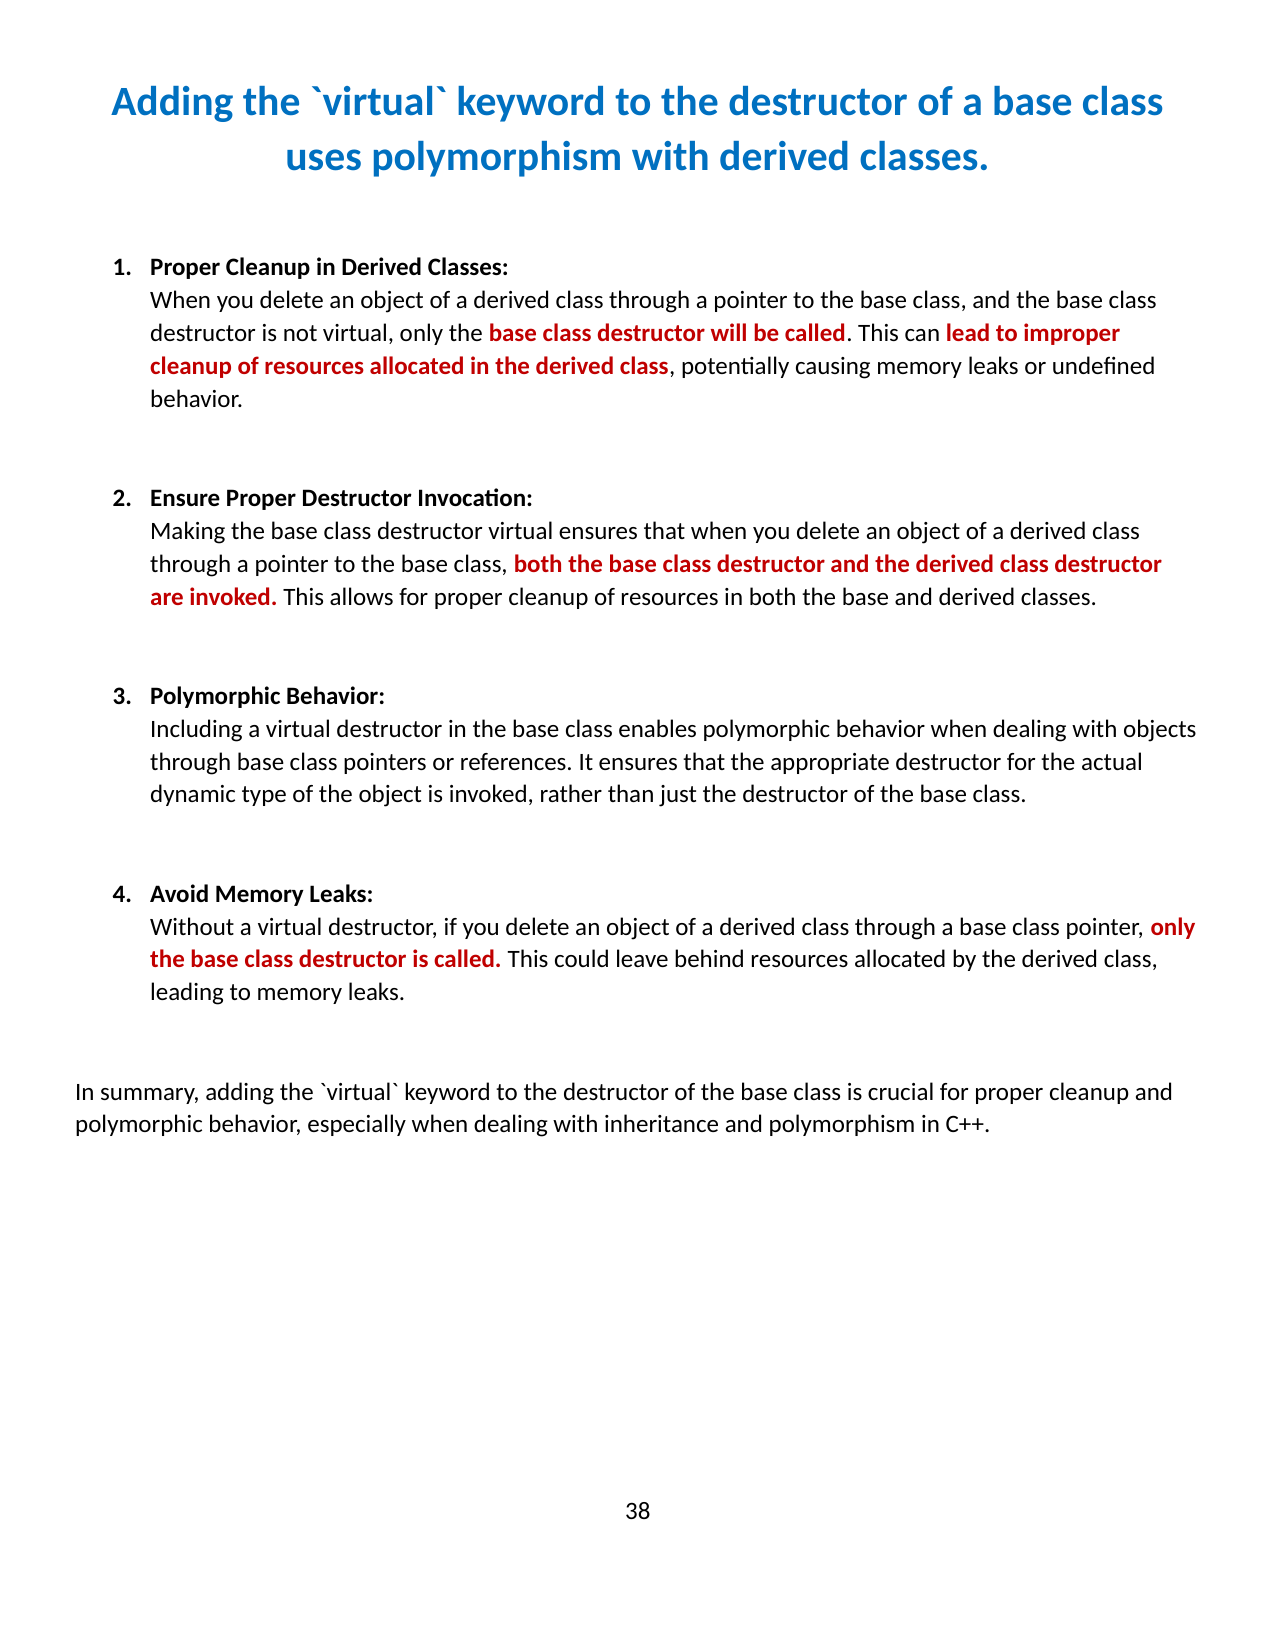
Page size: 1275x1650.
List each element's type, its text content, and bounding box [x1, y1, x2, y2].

list Making the base class destructor virtual ensures that when you delete an object of a derived class through a pointer to the base class, both the base class destructor and the derived class destructor are invoked. This allows for proper cleanup of resources in both the base and derived classes. [150, 515, 1200, 611]
list When you delete an object of a derived class through a pointer to the base class, and the base class destructor is not virtual, only the base class destructor will be called. This can lead to improper cleanup of resources allocated in the derived class, potentially causing memory leaks or undefined behavior. [150, 284, 1200, 413]
list Polymorphic Behavior: [112, 680, 1200, 710]
list Proper Cleanup in Derived Classes: [112, 251, 1200, 282]
list Ensure Proper Destructor Invocation: [112, 482, 1200, 512]
list Without a virtual destructor, if you delete an object of a derived class through a base class pointer, only the base class destructor is called. This could leave behind resources allocated by the derived class, leading to memory leaks. [150, 911, 1200, 1007]
list Avoid Memory Leaks: [112, 878, 1200, 908]
text In summary, adding the `virtual` keyword to the destructor of the base class is crucial for proper cleanup and polymorphic behavior, especially when dealing with inheritance and polymorphism in C++. [75, 1076, 1200, 1139]
list Including a virtual destructor in the base class enables polymorphic behavior when dealing with objects through base class pointers or references. It ensures that the appropriate destructor for the actual dynamic type of the object is invoked, rather than just the destructor of the base class. [150, 713, 1200, 809]
subtitle Adding the `virtual` keyword to the destructor of a base class uses polymorphism with derived classes. [75, 75, 1200, 181]
